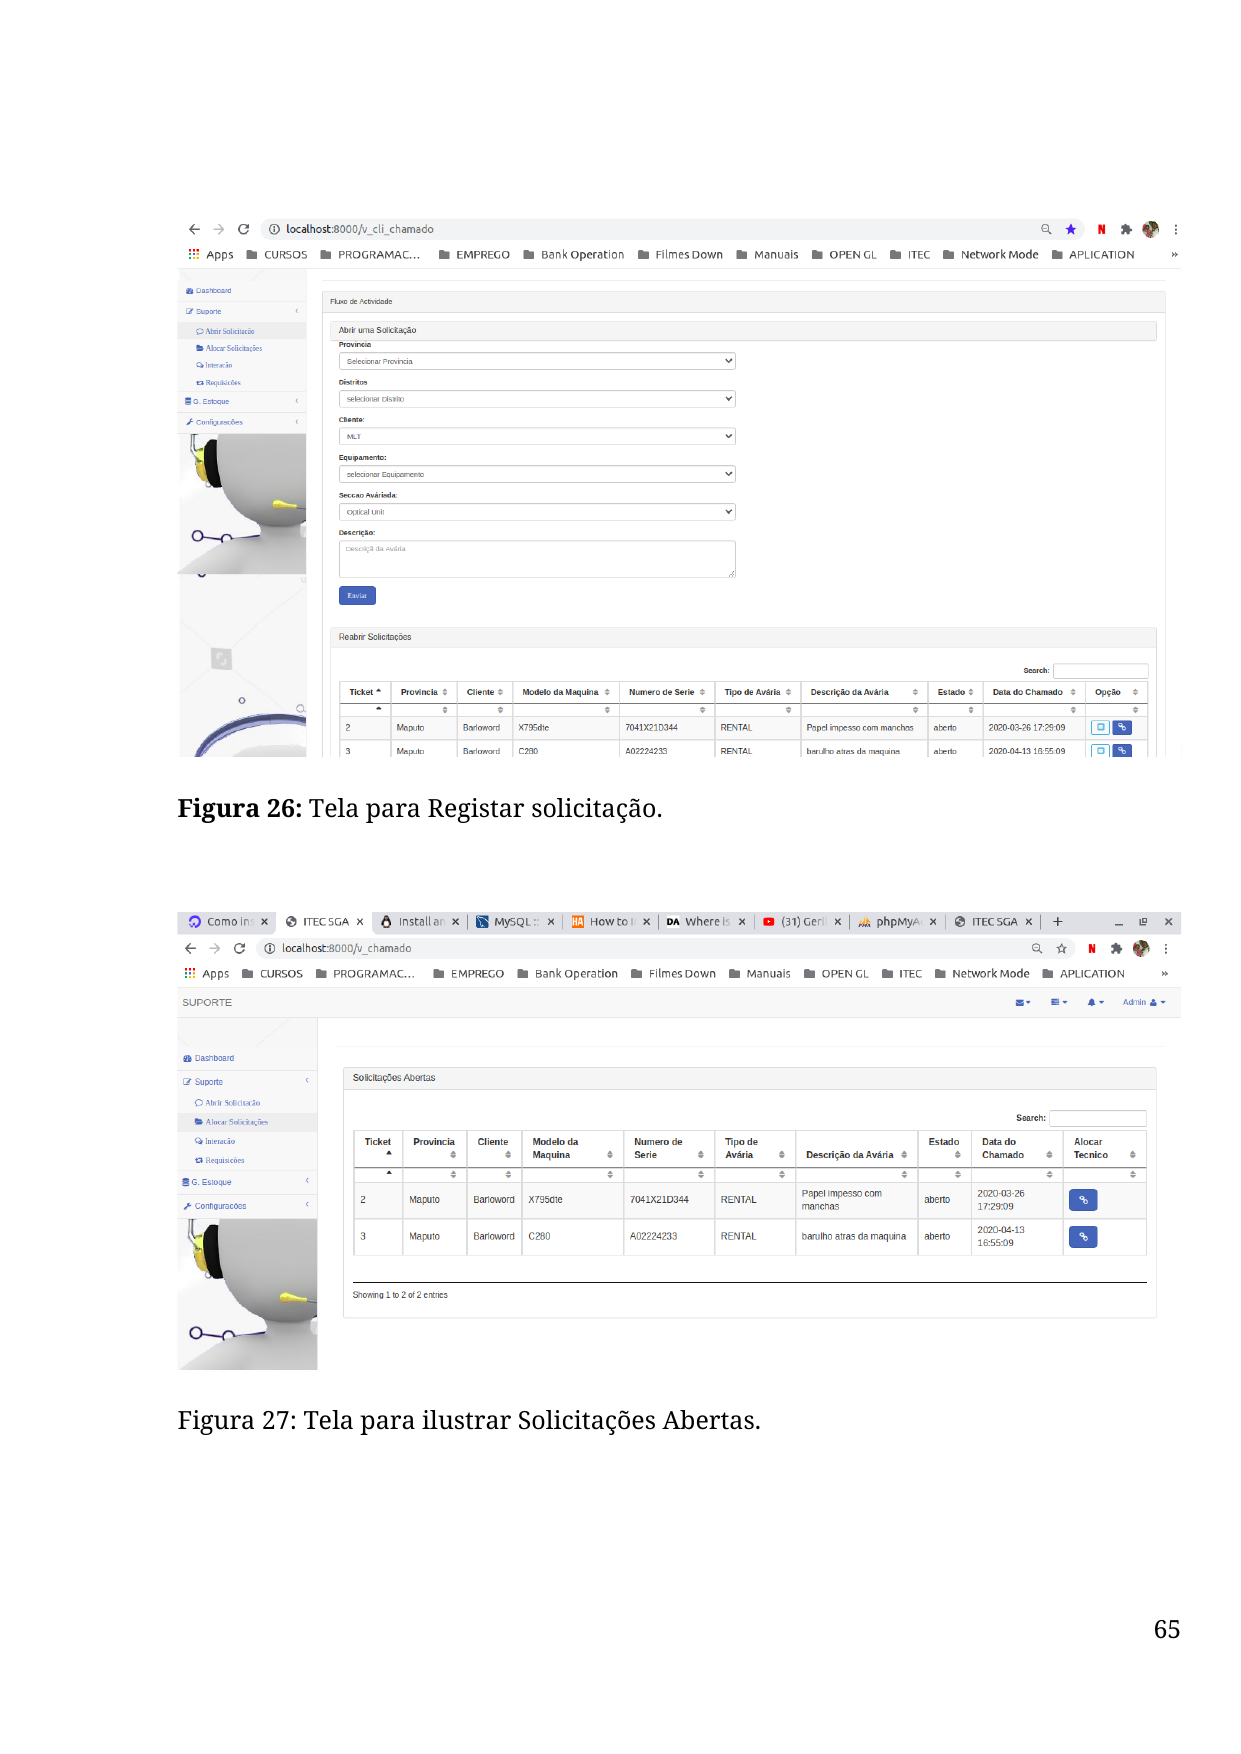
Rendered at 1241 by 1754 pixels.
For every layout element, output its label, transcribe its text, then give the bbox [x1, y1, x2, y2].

picture [177, 215, 1182, 757]
picture [177, 912, 1182, 1370]
